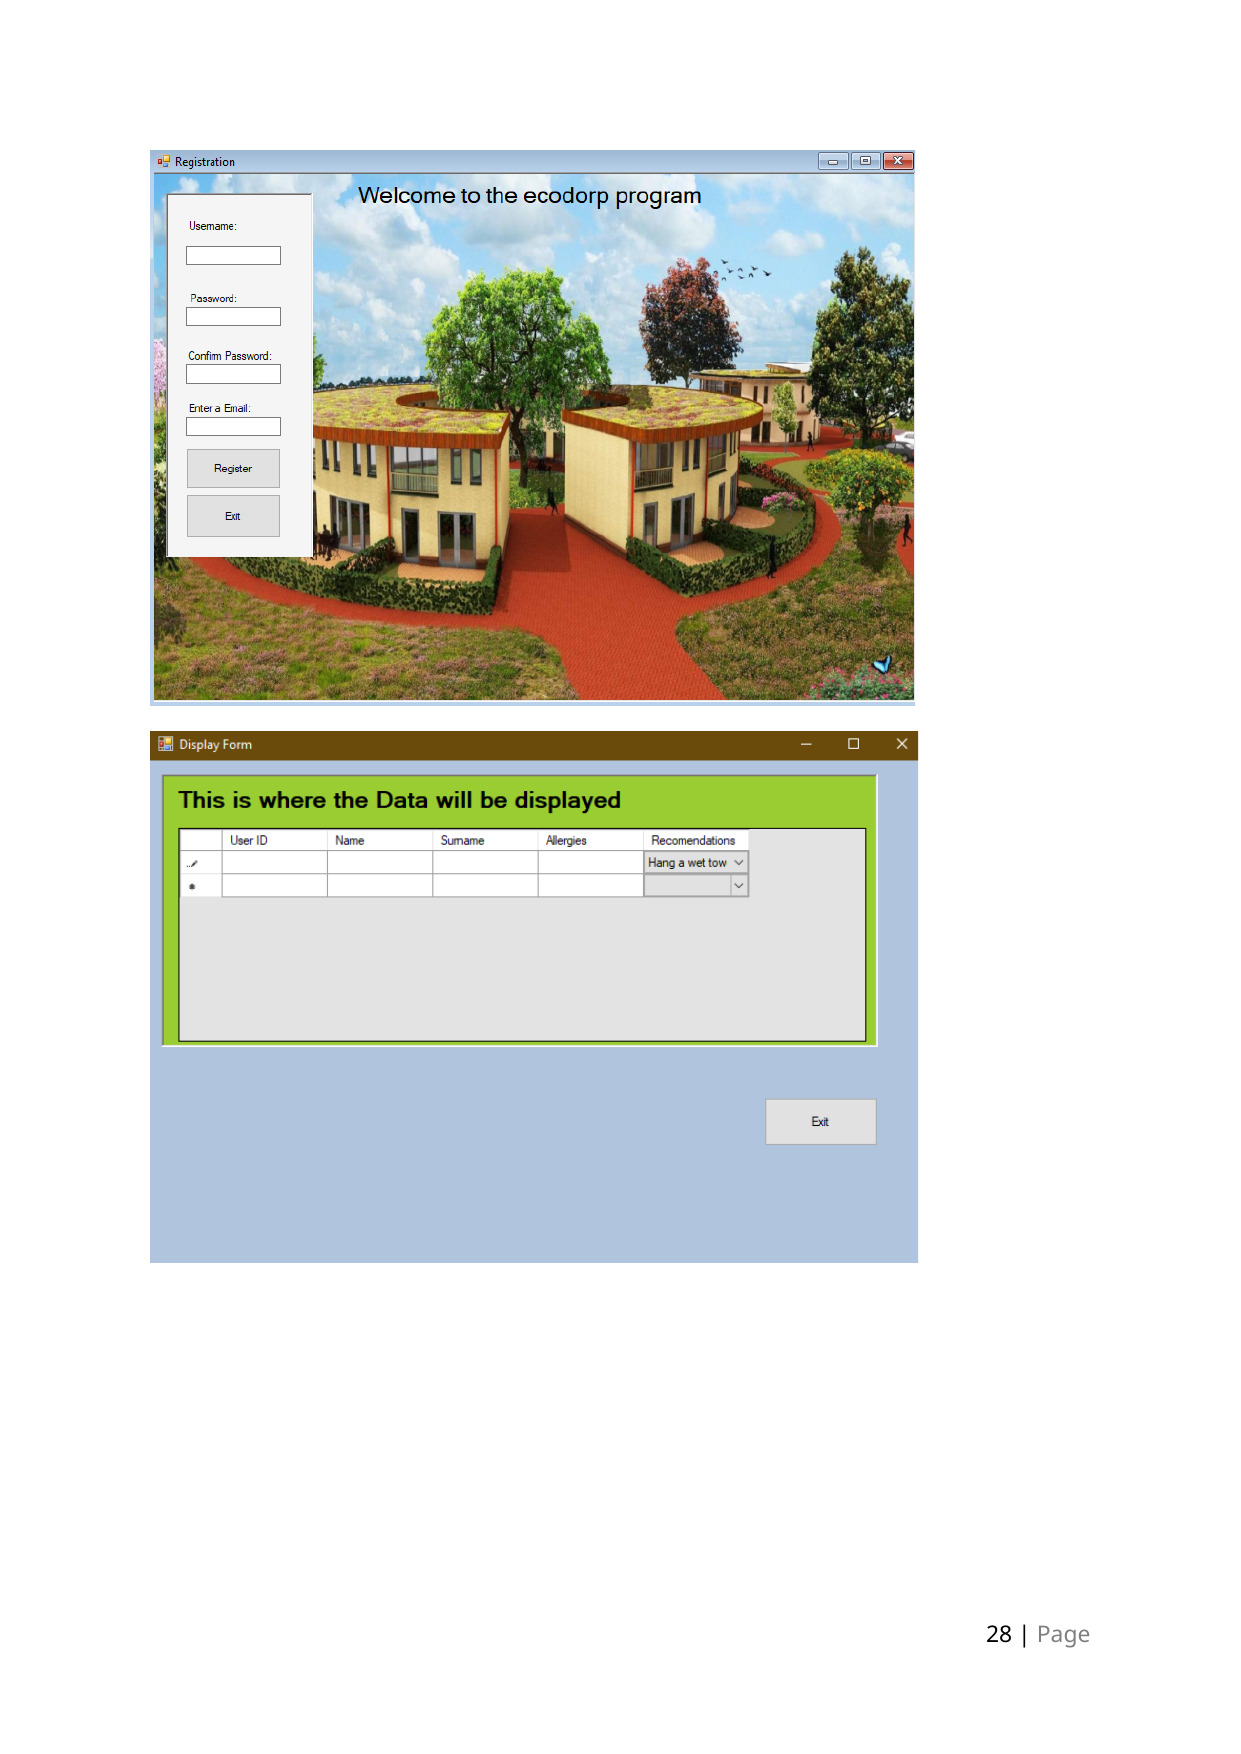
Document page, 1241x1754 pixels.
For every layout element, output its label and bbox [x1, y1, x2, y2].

picture [150, 150, 916, 706]
picture [150, 731, 919, 1263]
